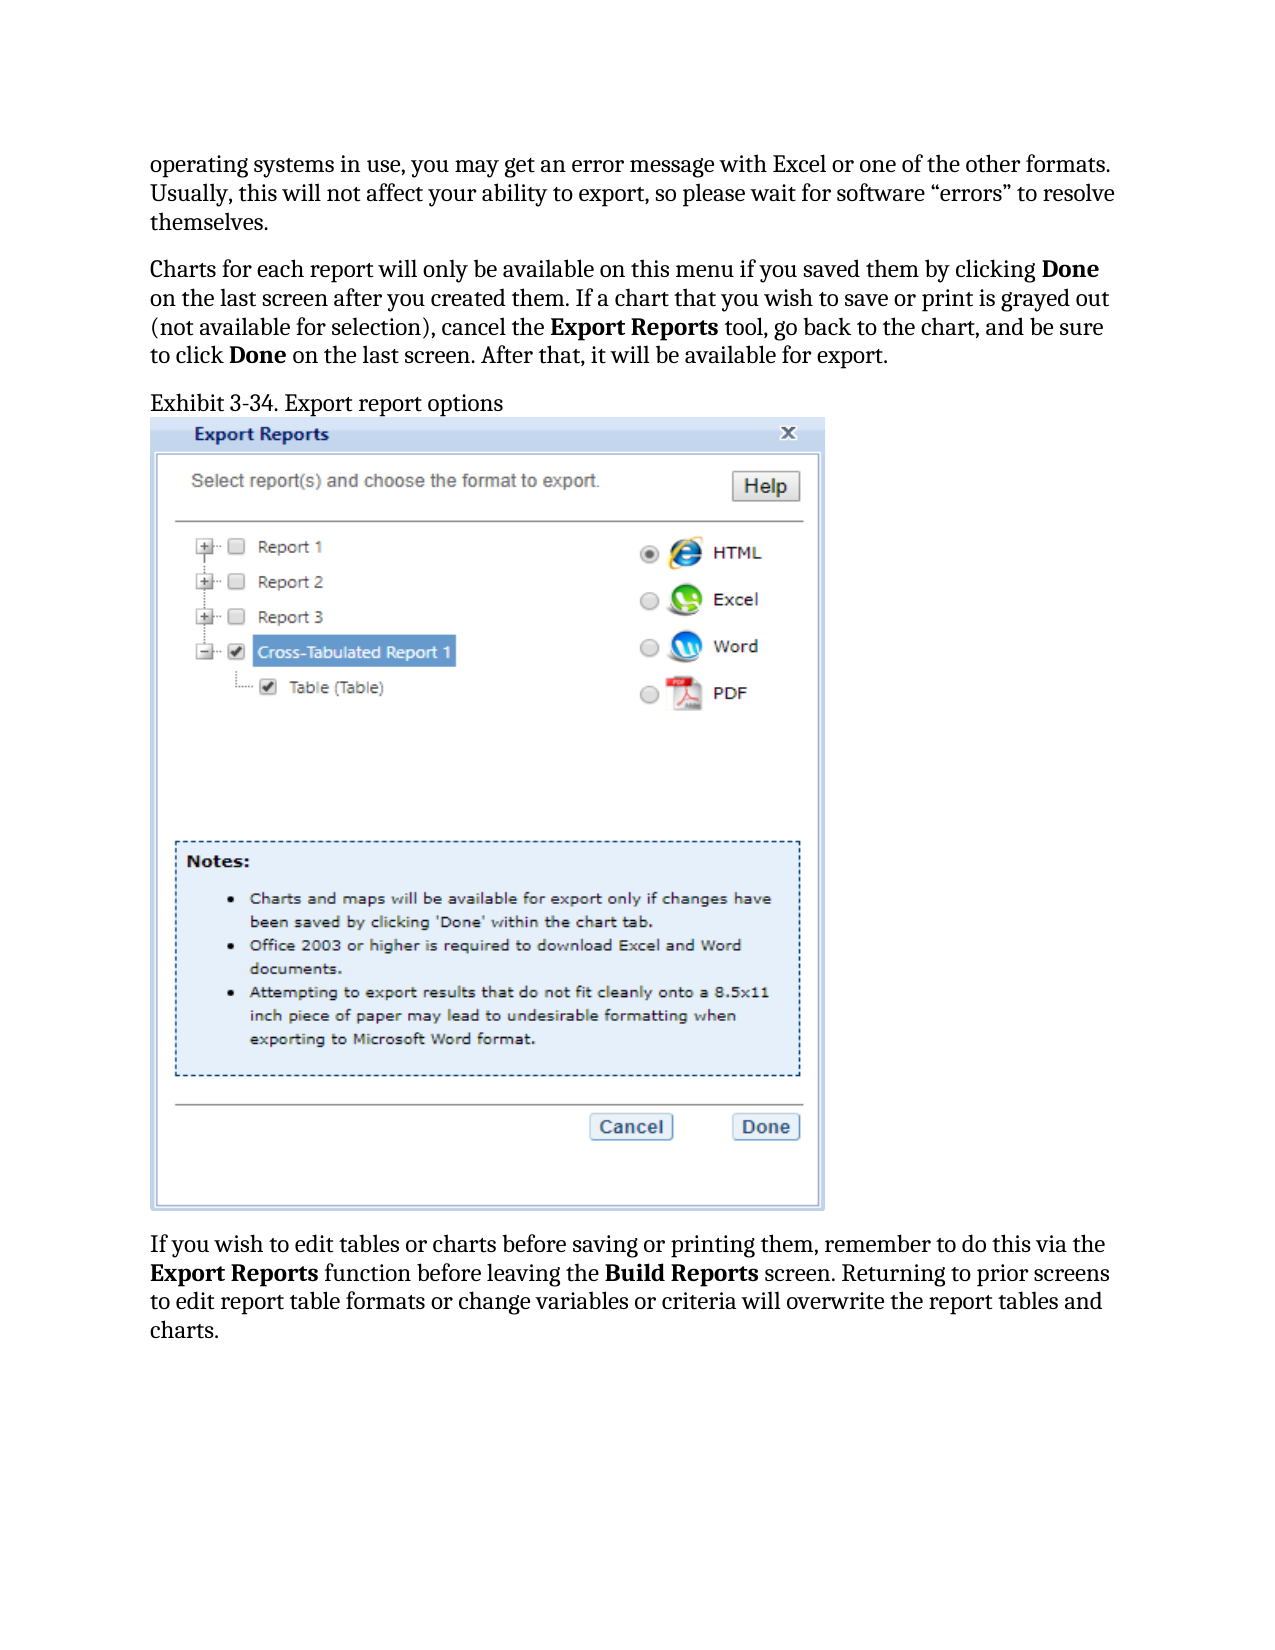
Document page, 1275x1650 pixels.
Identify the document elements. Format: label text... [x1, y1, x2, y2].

picture [150, 417, 826, 1211]
text If you wish to edit tables or charts before saving or printing them, remember to do this via the Export Reports function before leaving the Build Reports screen. Returning to prior screens to edit report table formats or change variables or criteria will overwrite the report tables and charts. [150, 1230, 1125, 1345]
text Charts for each report will only be available on this menu if you saved them by clicking Done on the last screen after you created them. If a chart that you wish to save or print is grayed out (not available for selection), cancel the Export Reports tool, go back to the chart, and be sure to click Done on the last screen. After that, it will be available for export. [150, 255, 1125, 370]
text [150, 150, 1125, 236]
